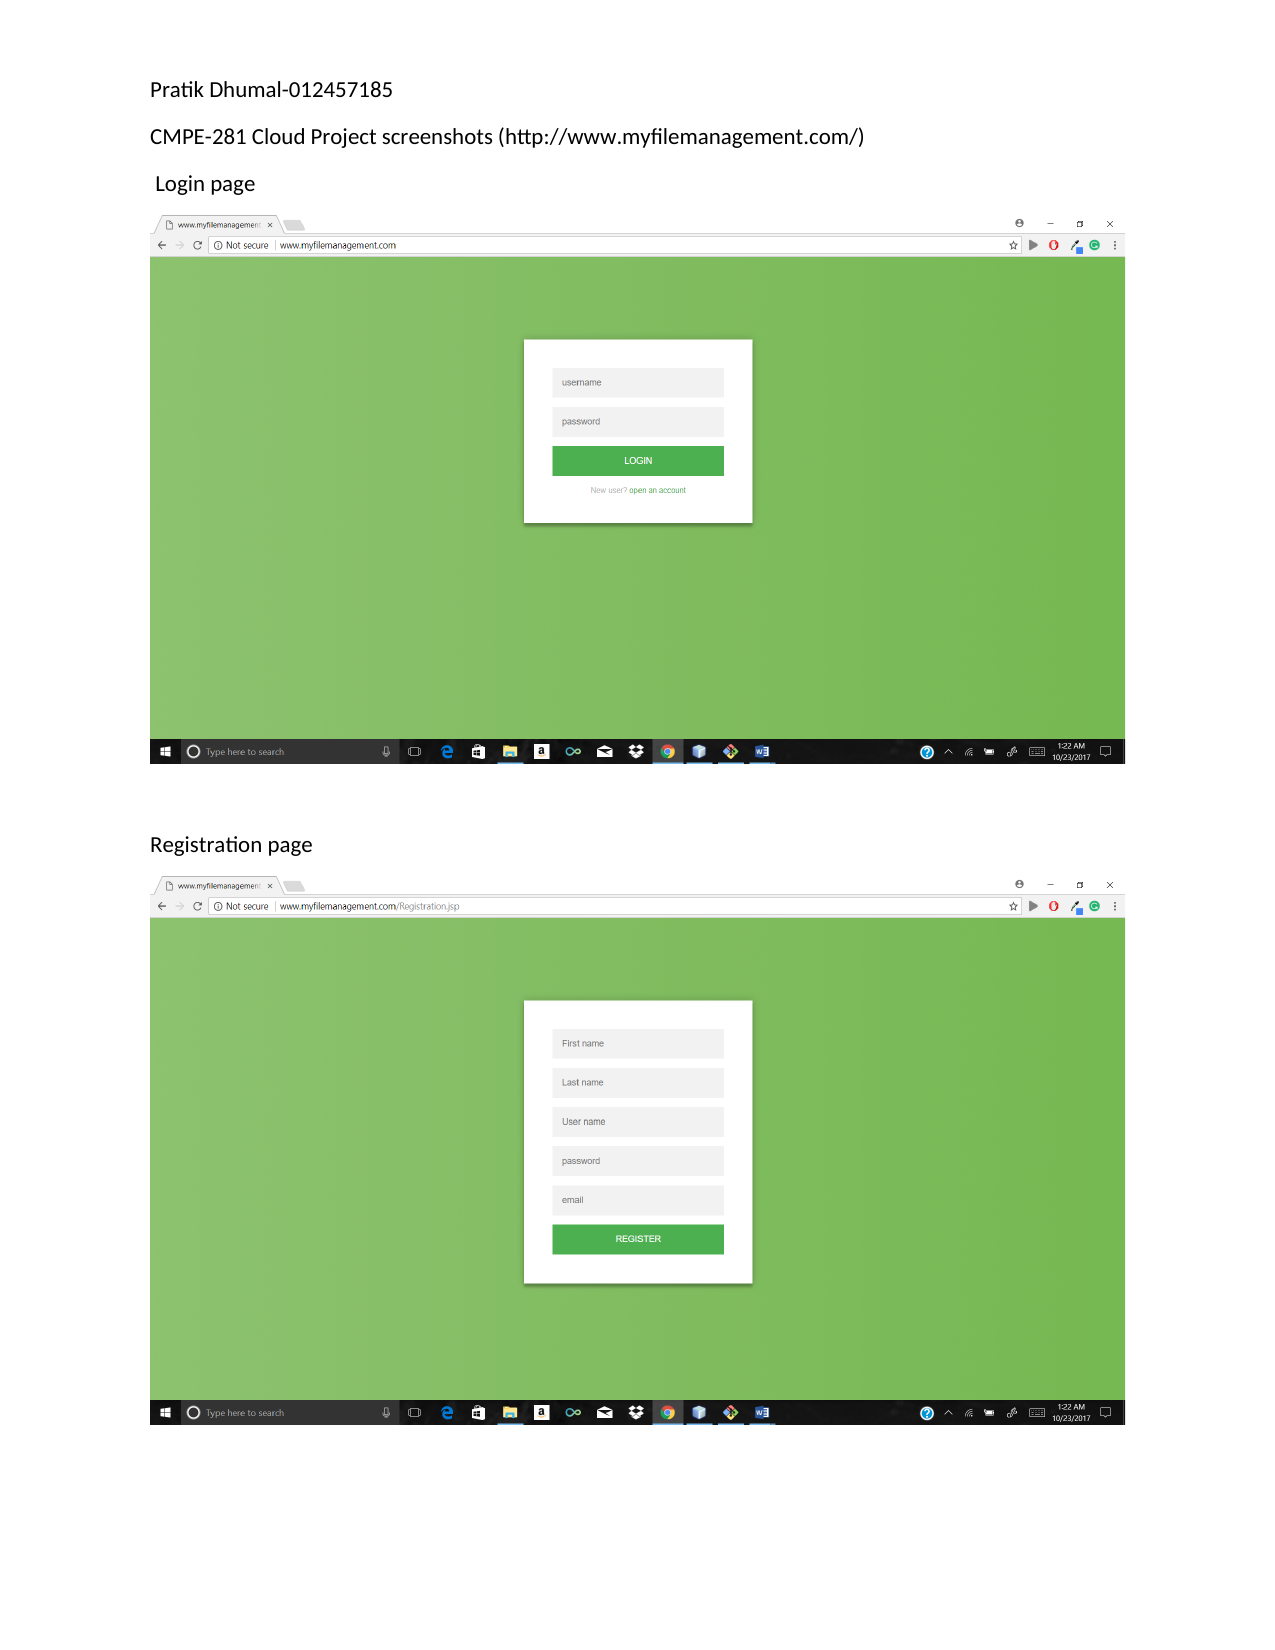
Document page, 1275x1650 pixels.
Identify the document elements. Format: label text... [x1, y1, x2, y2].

text Registration page [150, 830, 1125, 858]
text Login page [150, 169, 1125, 197]
picture [150, 876, 1125, 1425]
picture [150, 215, 1125, 764]
